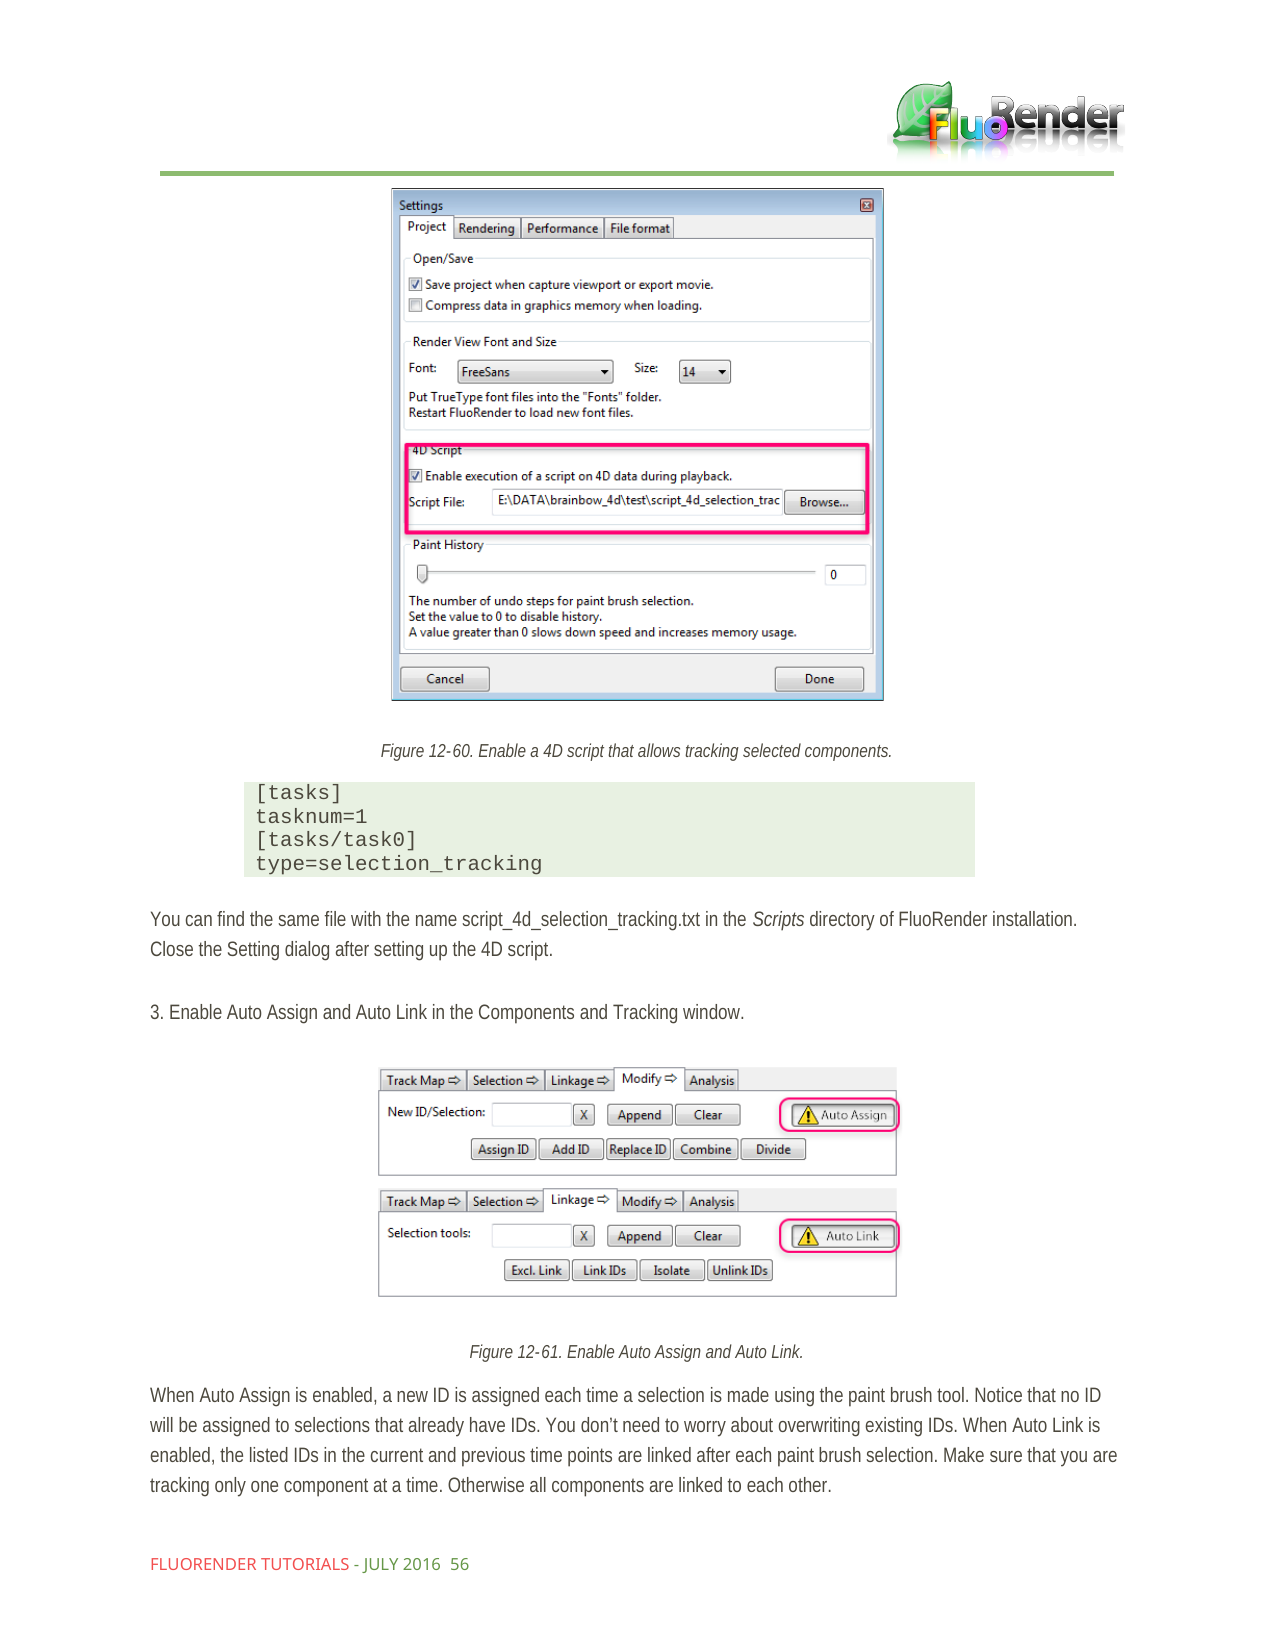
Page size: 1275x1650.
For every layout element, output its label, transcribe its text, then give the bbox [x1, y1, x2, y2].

table_header [tasks] tasknum=1 [tasks/task0] type=selection_tracking [244, 782, 975, 877]
picture [372, 1062, 903, 1302]
picture [887, 75, 1125, 165]
text When Auto Assign is enabled, a new ID is assigned each time a selection is made using the paint brush tool. Notice that no ID will be assigned to selections that already have IDs. You don’t need to worry about overwriting existing IDs. When Auto Link is enabled, the listed IDs in the current and previous time points are linked after each paint brush selection. Make sure that you are tracking only one component at a time. Otherwise all components are linked to each other. [150, 1383, 1125, 1497]
picture [391, 188, 884, 701]
text You can find the same file with the name script_4d_selection_tracking.txt in the Scripts directory of FluoRender installation. Close the Setting dialog after setting up the 4D script. [150, 907, 1125, 960]
text 3. Enable Auto Assign and Auto Link in the Components and Tracking window. [150, 1000, 1125, 1024]
